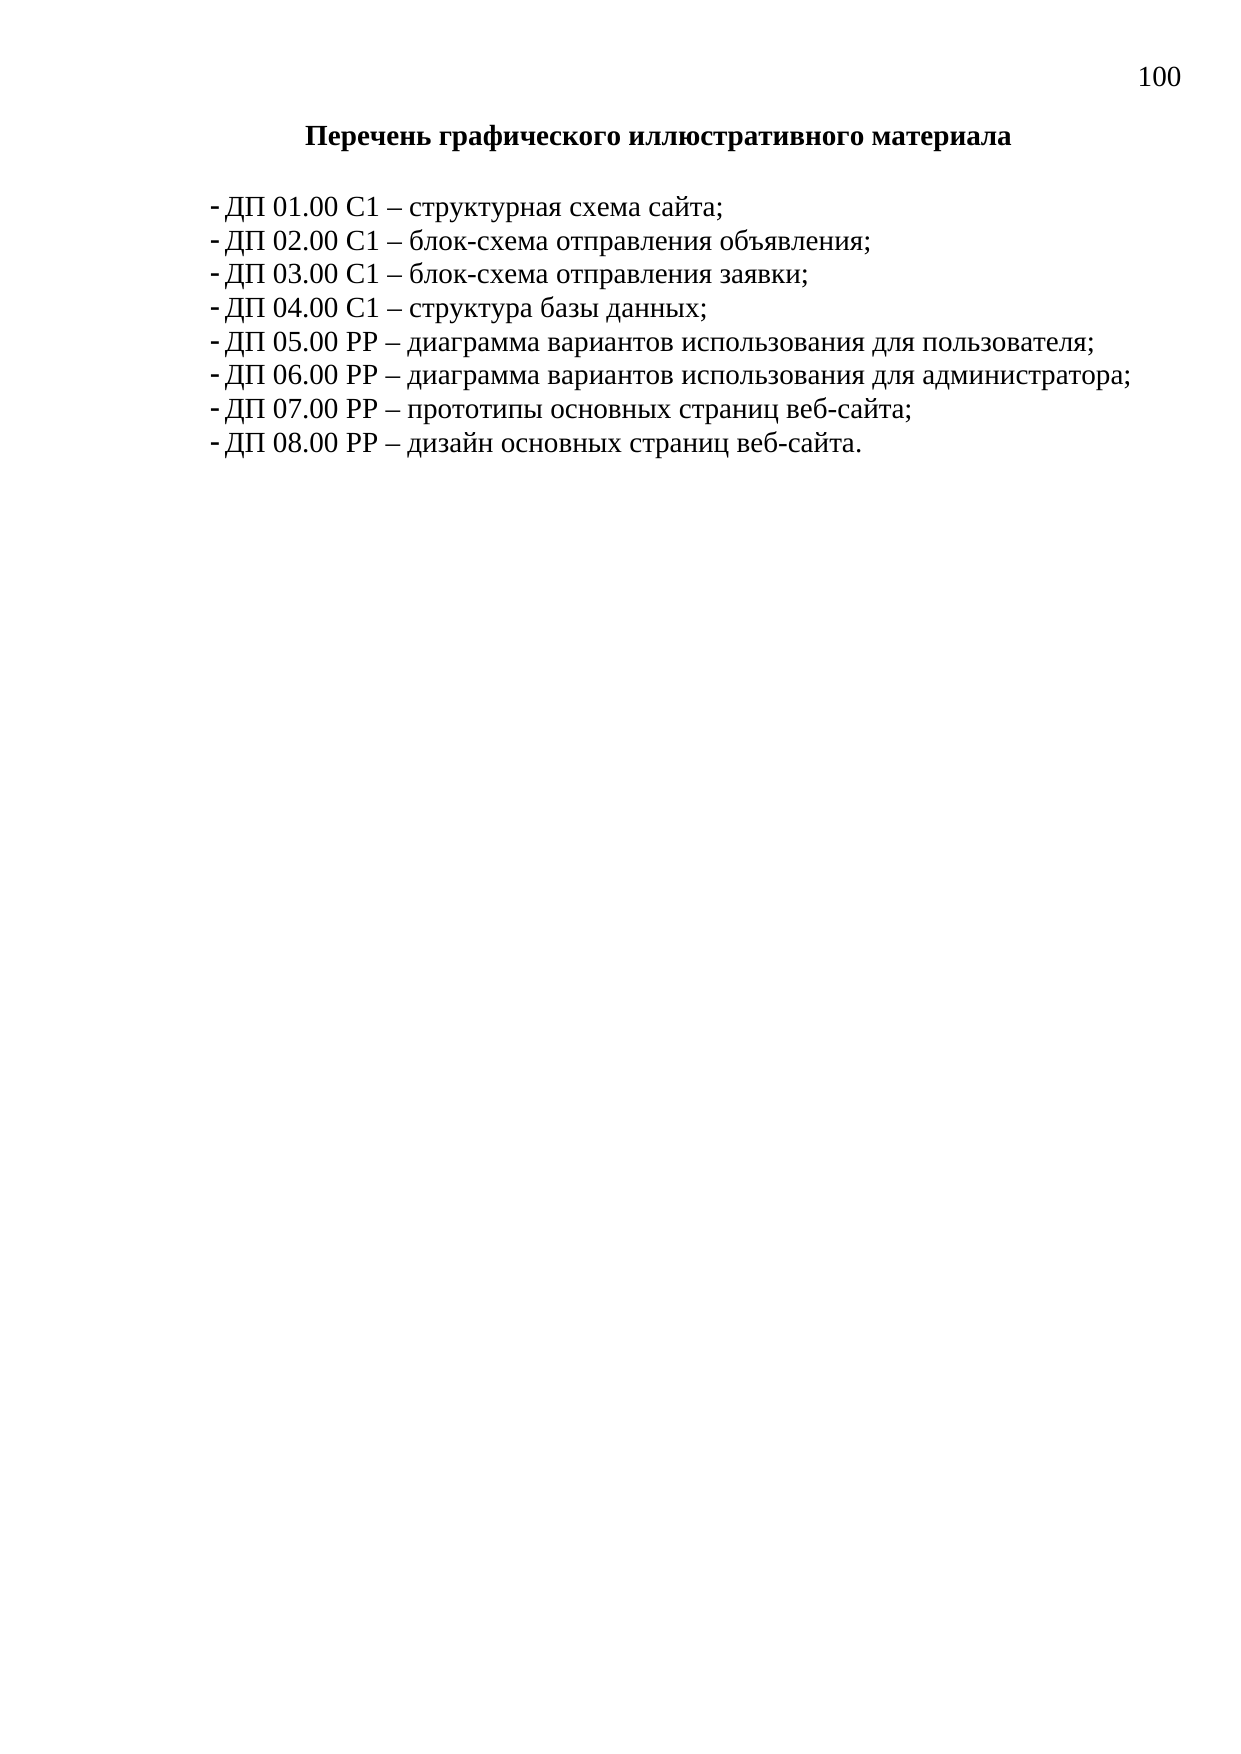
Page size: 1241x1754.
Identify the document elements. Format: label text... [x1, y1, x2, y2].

text ДП 01.00 С1 – структурная схема сайта; [136, 189, 1181, 223]
text ДП 06.00 РР – диаграмма вариантов использования для администратора; [136, 357, 1181, 391]
text ДП 02.00 С1 – блок-схема отправления объявления; [136, 223, 1181, 256]
text ДП 04.00 С1 – структура базы данных; [136, 290, 1181, 324]
text ДП 03.00 С1 – блок-схема отправления заявки; [136, 256, 1181, 290]
text ДП 07.00 РР – прототипы основных страниц веб-сайта; [136, 391, 1181, 425]
text Перечень графического иллюстративного материала [136, 118, 1181, 152]
text ДП 08.00 РР – дизайн основных страниц веб-сайта. [136, 425, 1181, 458]
text ДП 05.00 РР – диаграмма вариантов использования для пользователя; [136, 324, 1181, 357]
